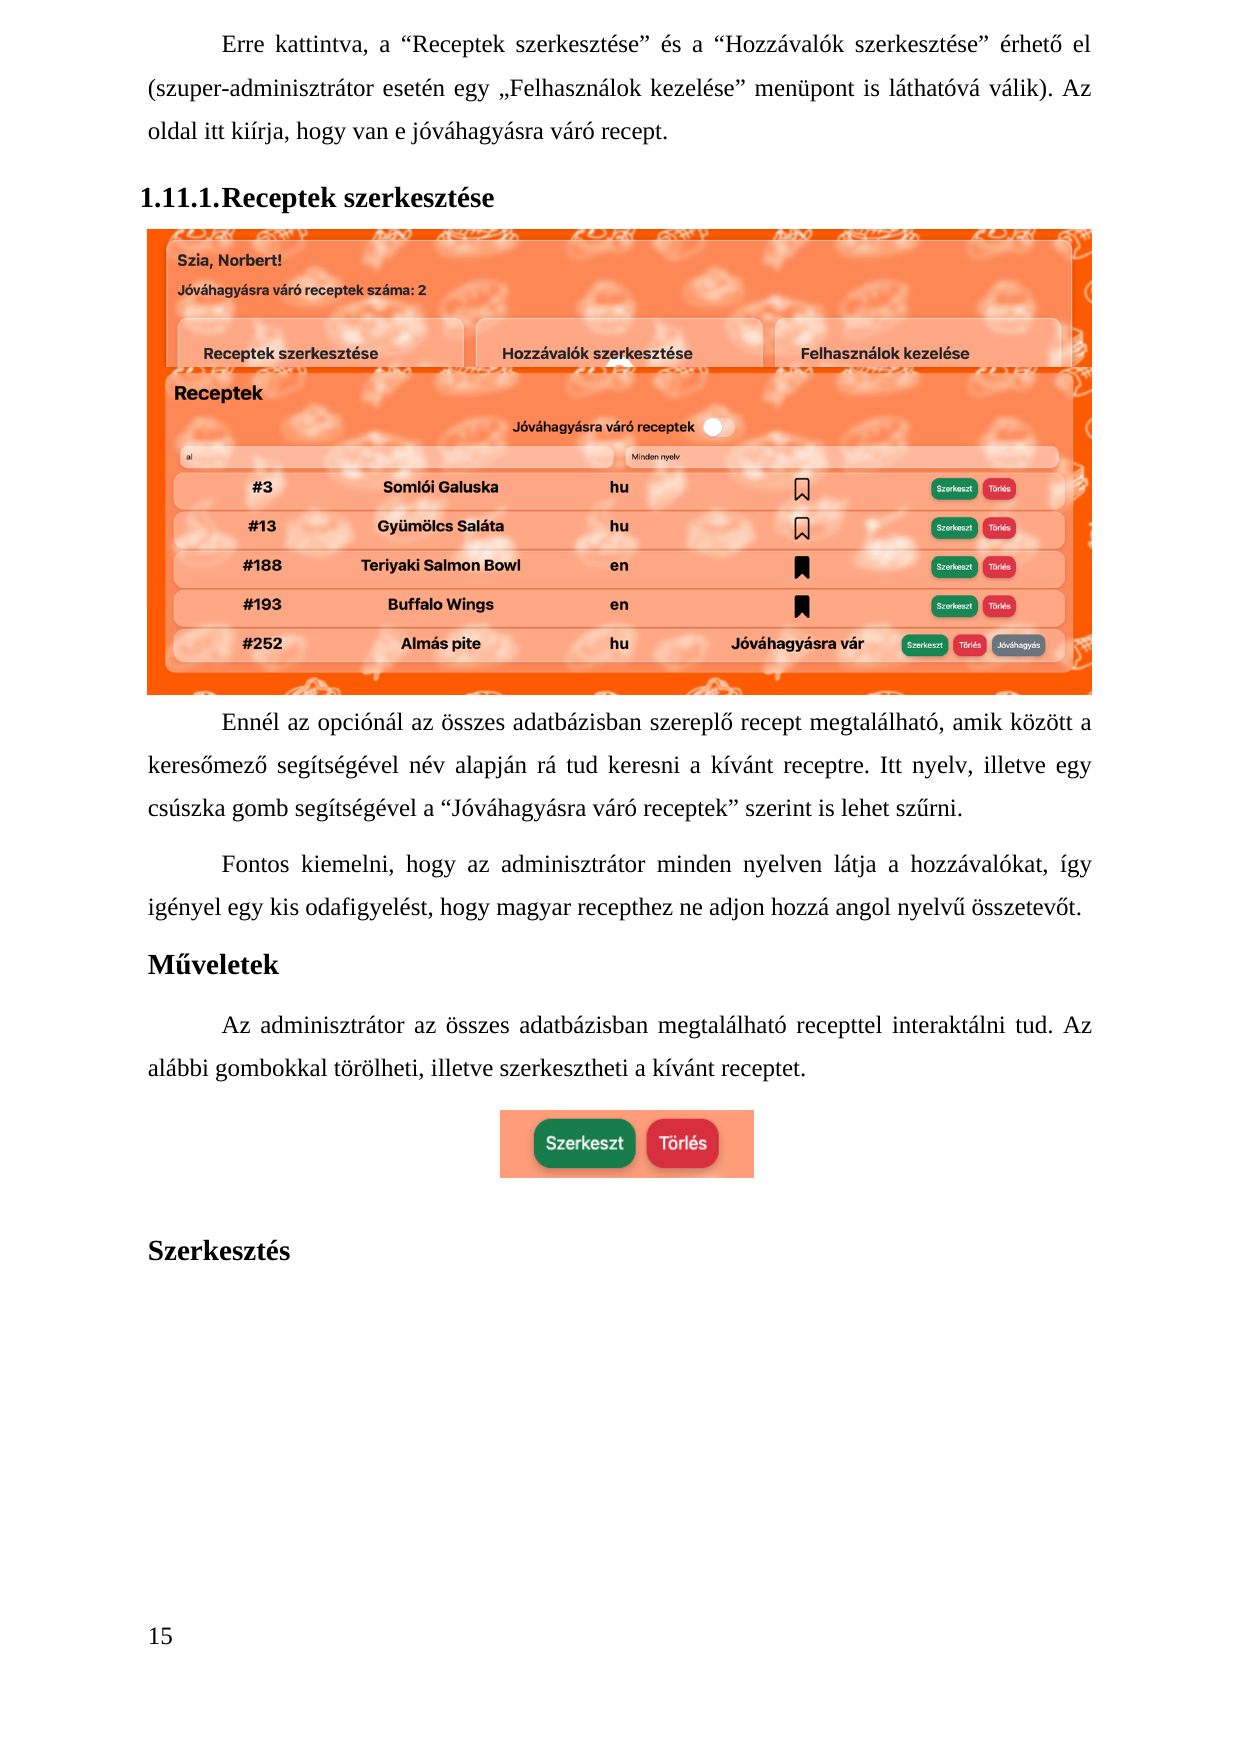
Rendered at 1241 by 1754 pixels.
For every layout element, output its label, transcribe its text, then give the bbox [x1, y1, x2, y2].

picture [146, 229, 1092, 695]
text Receptek szerkesztése [139, 180, 1093, 213]
text Fontos kiemelni, hogy az adminisztrátor minden nyelven látja a hozzávalókat, így igényel egy kis odafigyelést, hogy magyar recepthez ne adjon hozzá angol nyelvű összetevőt. [148, 849, 1093, 921]
text Erre kattintva, a “Receptek szerkesztése” és a “Hozzávalók szerkesztése” érhető el (szuper-adminisztrátor esetén egy „Felhasználok kezelése” menüpont is láthatóvá válik). Az oldal itt kiírja, hogy van e jóváhagyásra váró recept. [148, 29, 1093, 144]
text Szerkesztés [148, 1109, 1093, 1267]
picture [500, 1110, 754, 1178]
text Az adminisztrátor az összes adatbázisban megtalálható recepttel interaktálni tud. Az alábbi gombokkal törölheti, illetve szerkesztheti a kívánt receptet. [148, 1010, 1093, 1082]
text Műveletek [148, 947, 1093, 981]
